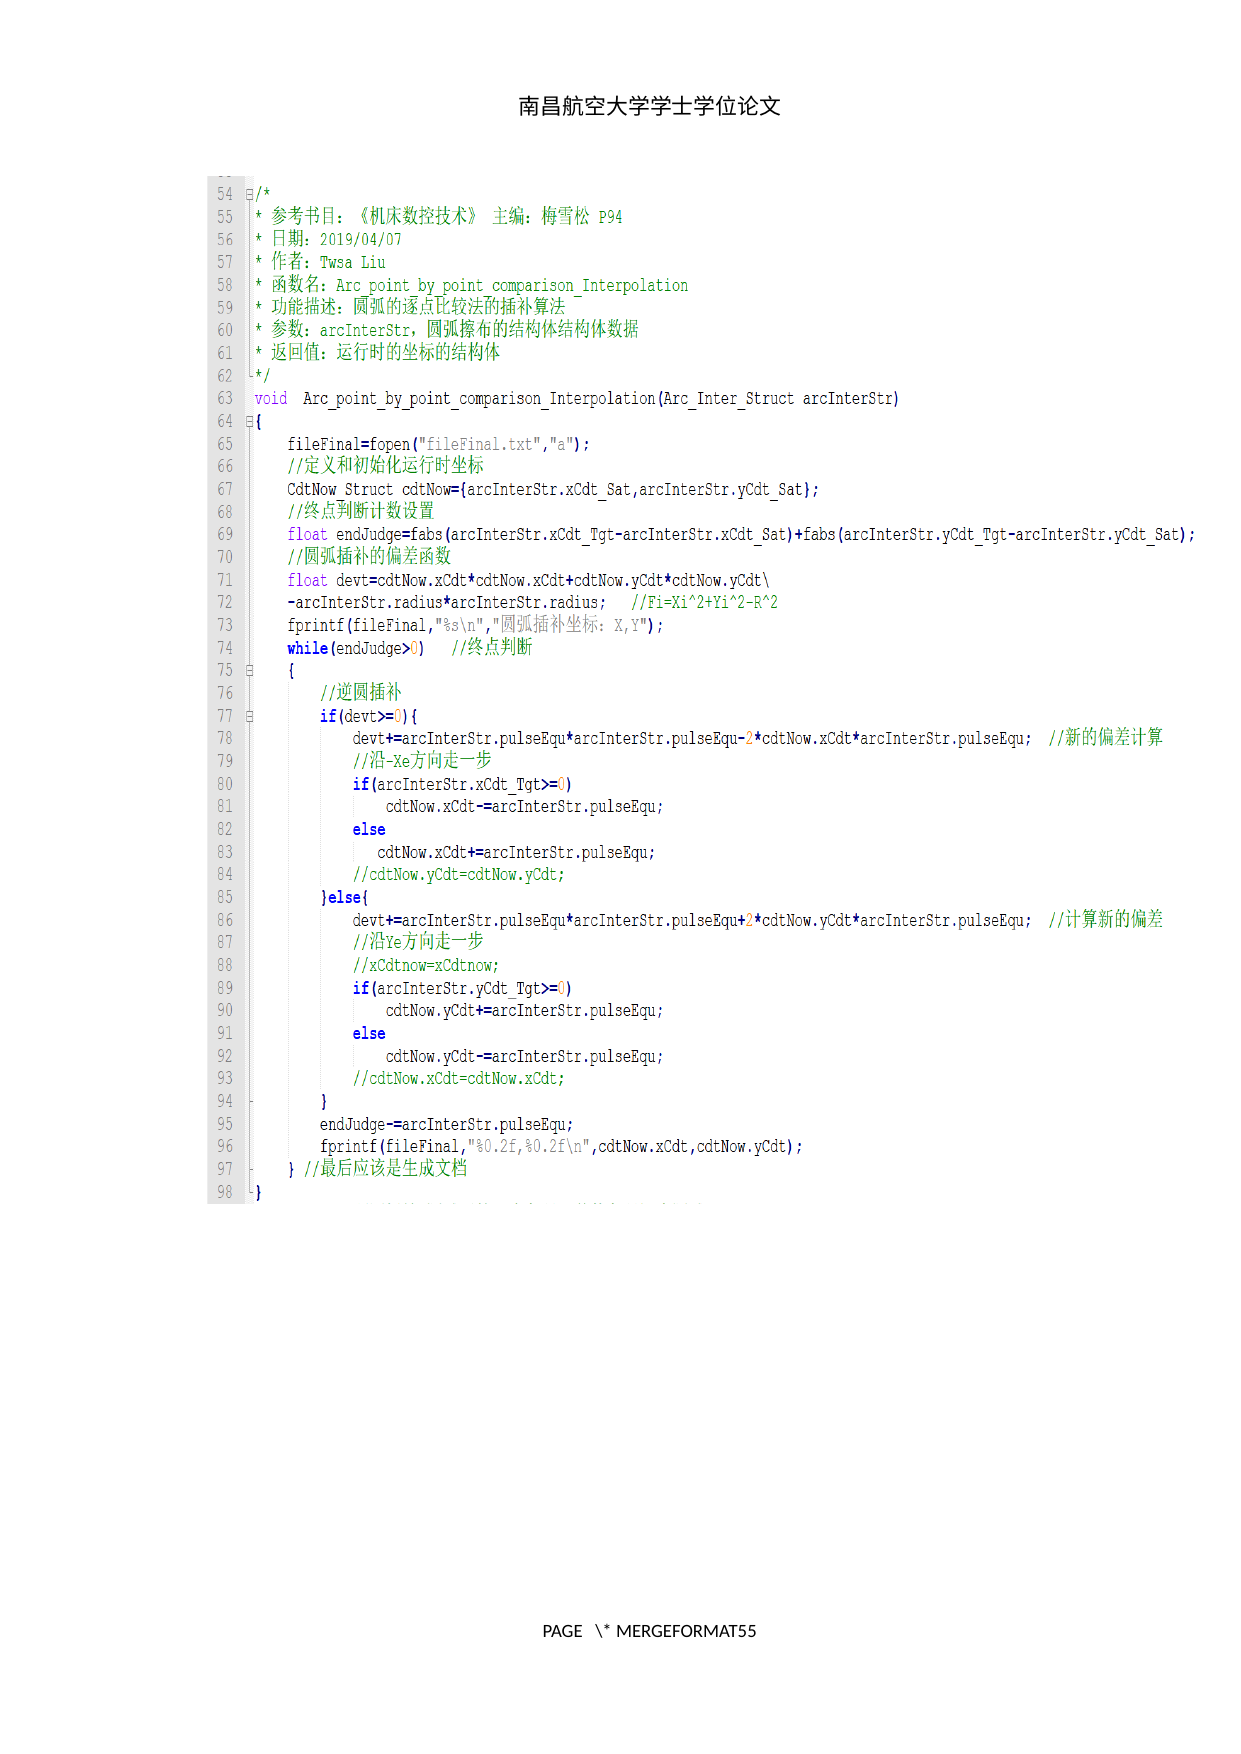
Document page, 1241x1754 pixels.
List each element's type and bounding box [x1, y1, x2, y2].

picture [207, 176, 1230, 1204]
